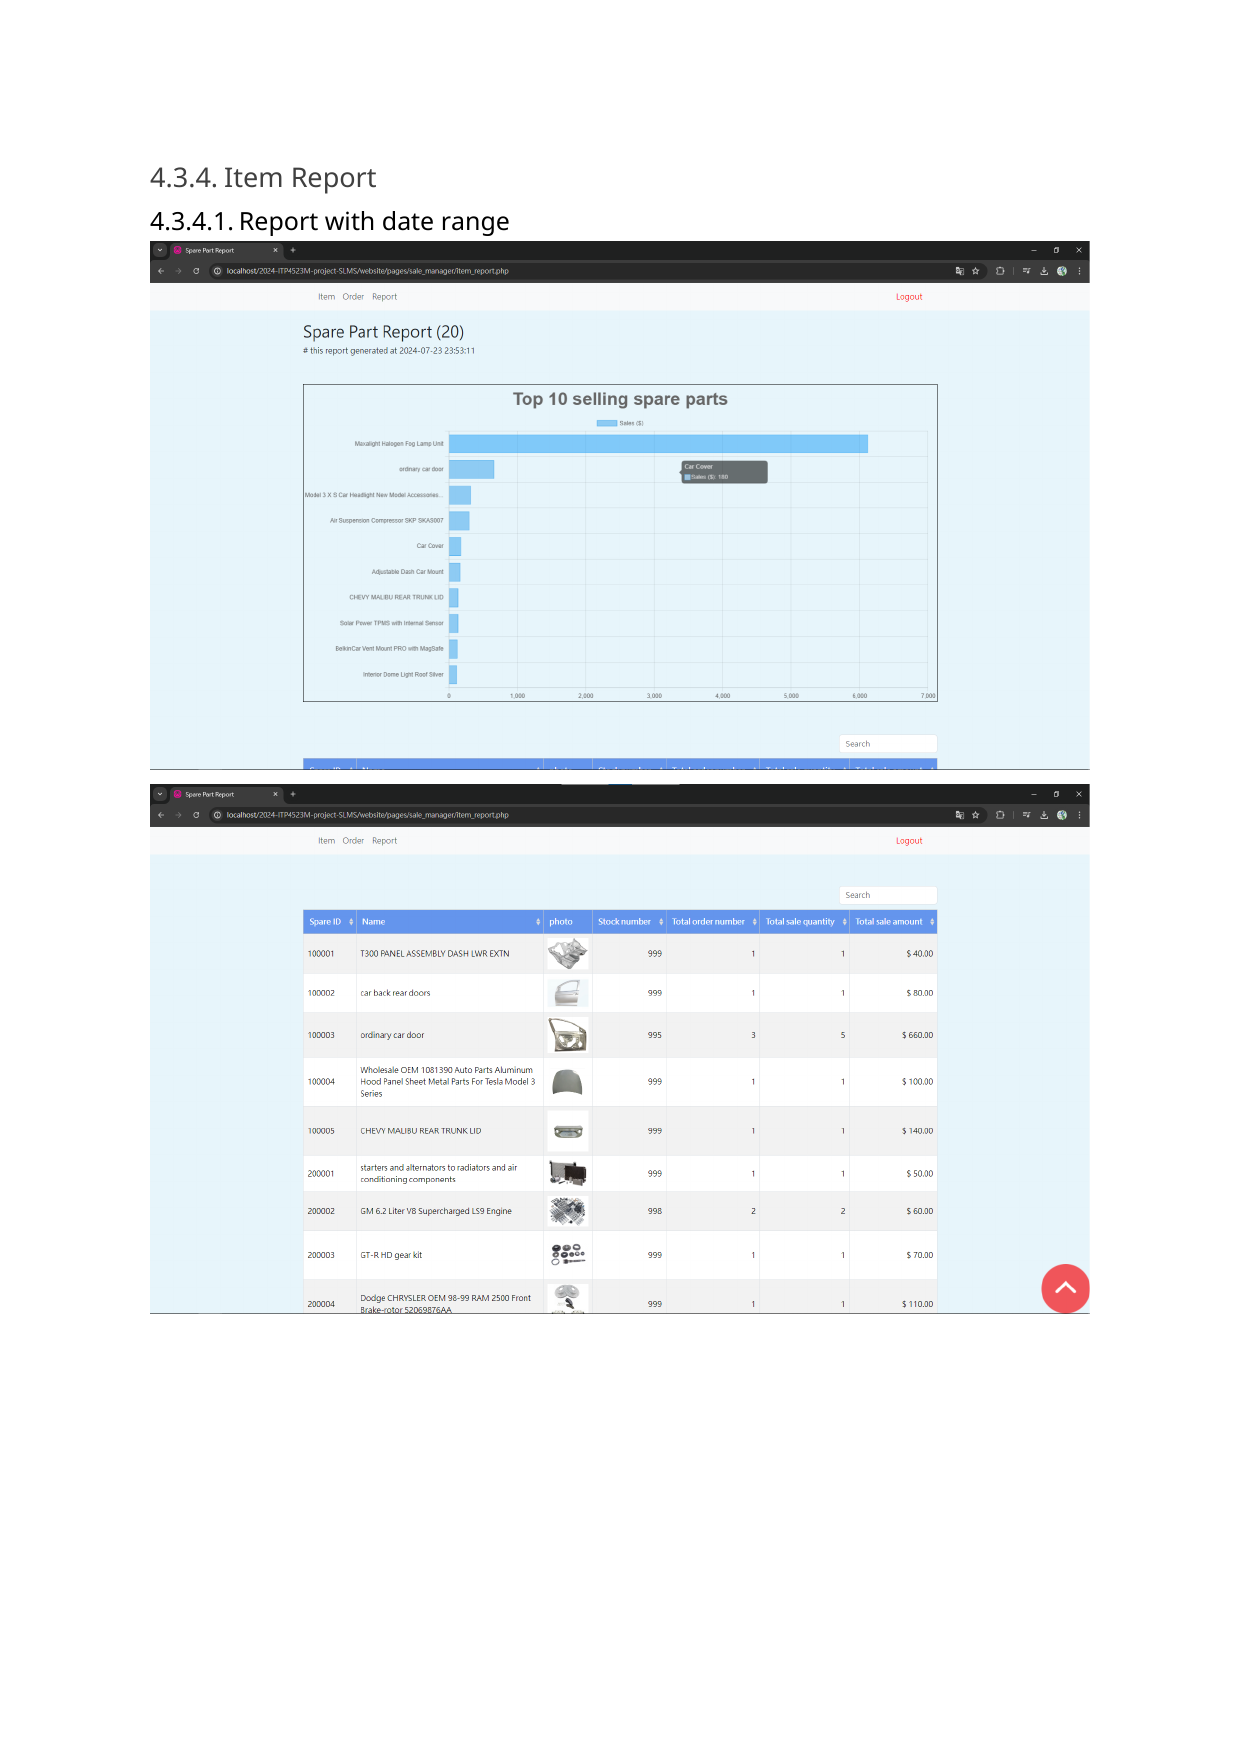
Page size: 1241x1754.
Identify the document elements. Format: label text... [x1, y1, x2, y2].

picture [150, 241, 1090, 770]
picture [150, 784, 1090, 1314]
subtitle Report with date range [150, 203, 1090, 238]
subtitle Item Report [150, 158, 1090, 195]
